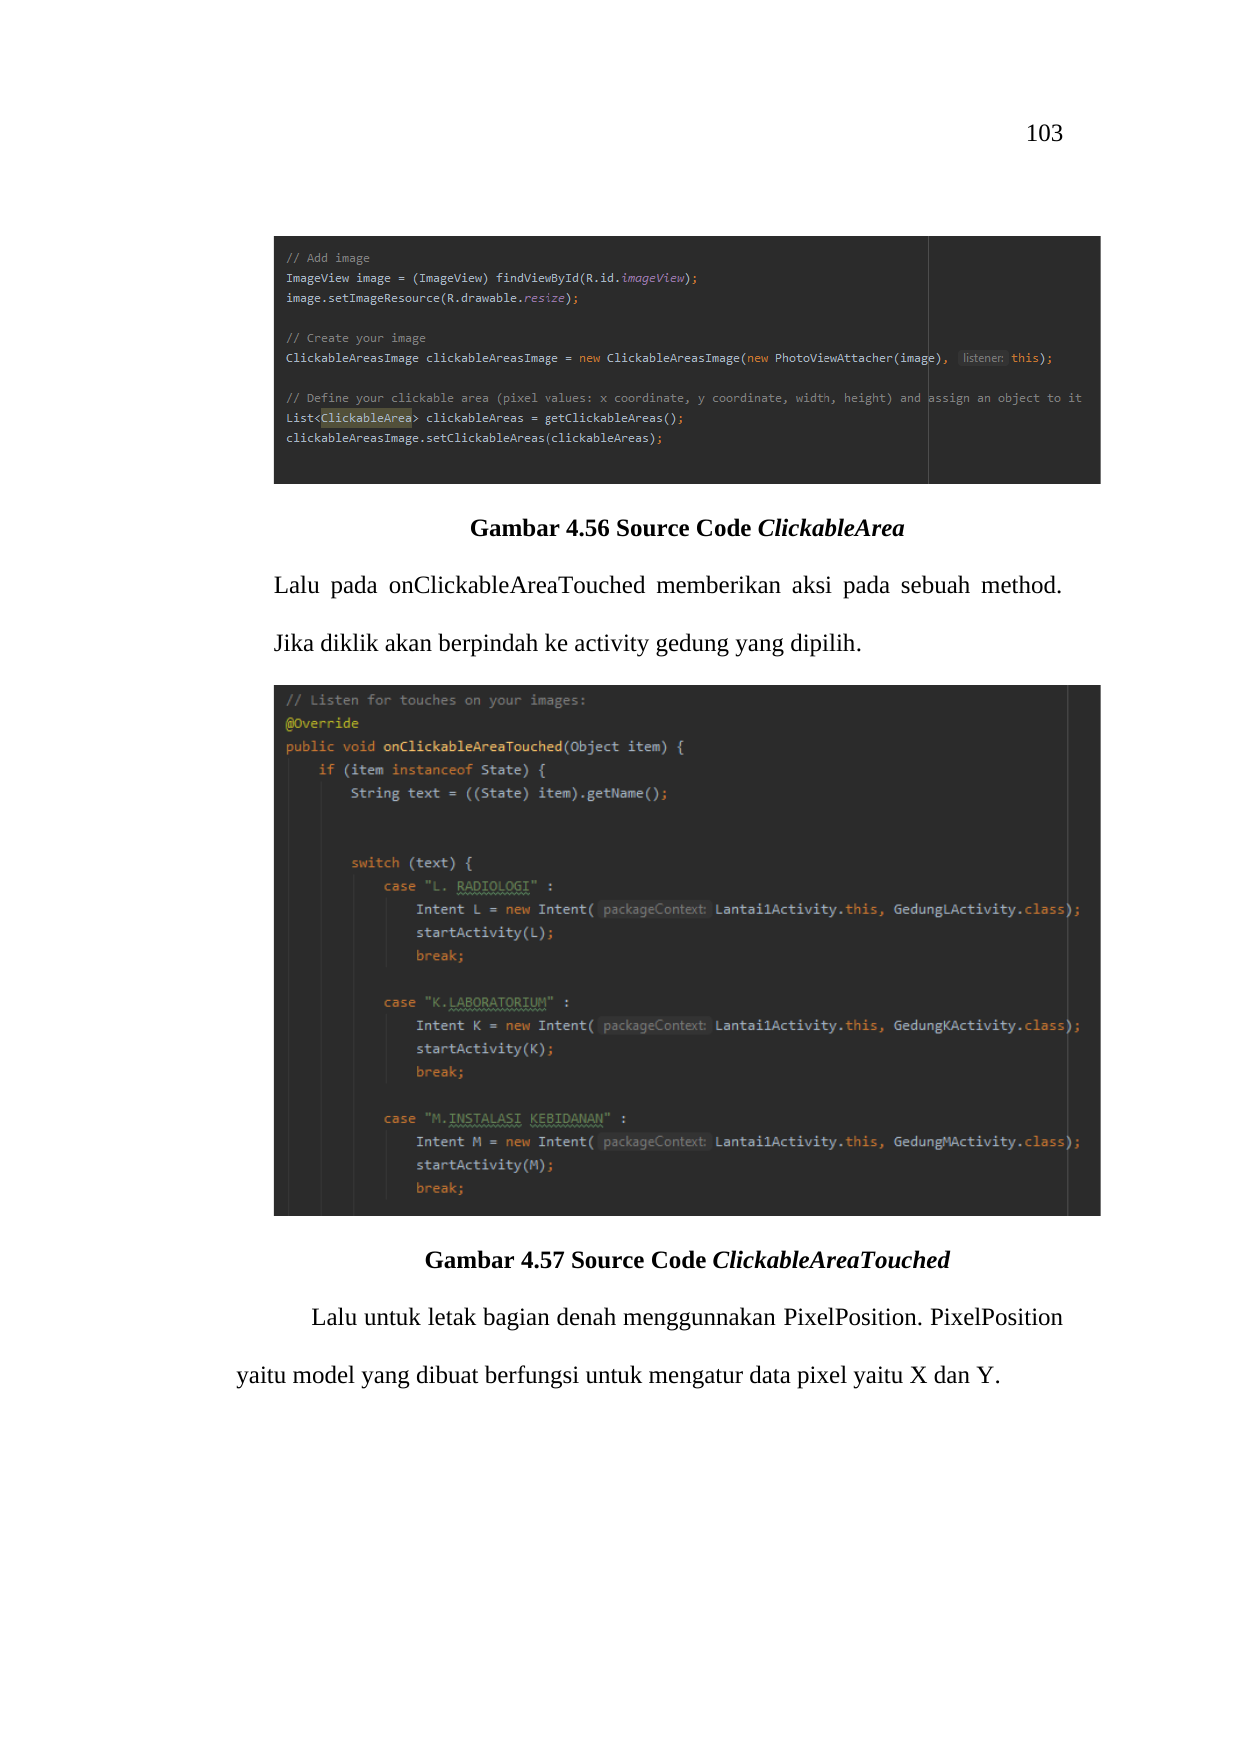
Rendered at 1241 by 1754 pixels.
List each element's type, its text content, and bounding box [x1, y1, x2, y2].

text Lalu pada onClickableAreaTouched memberikan aksi pada sebuah method. Jika diklik akan berpindah ke activity gedung yang dipilih. [274, 570, 1063, 656]
text Lalu untuk letak bagian denah menggunnakan PixelPosition. PixelPosition yaitu model yang dibuat berfungsi untuk mengatur data pixel yaitu X dan Y. [236, 1302, 1063, 1388]
text Gambar 4.57 Source Code ClickableAreaTouched [236, 1245, 1063, 1273]
text Gambar 4.56 Source Code ClickableArea [236, 513, 1063, 541]
